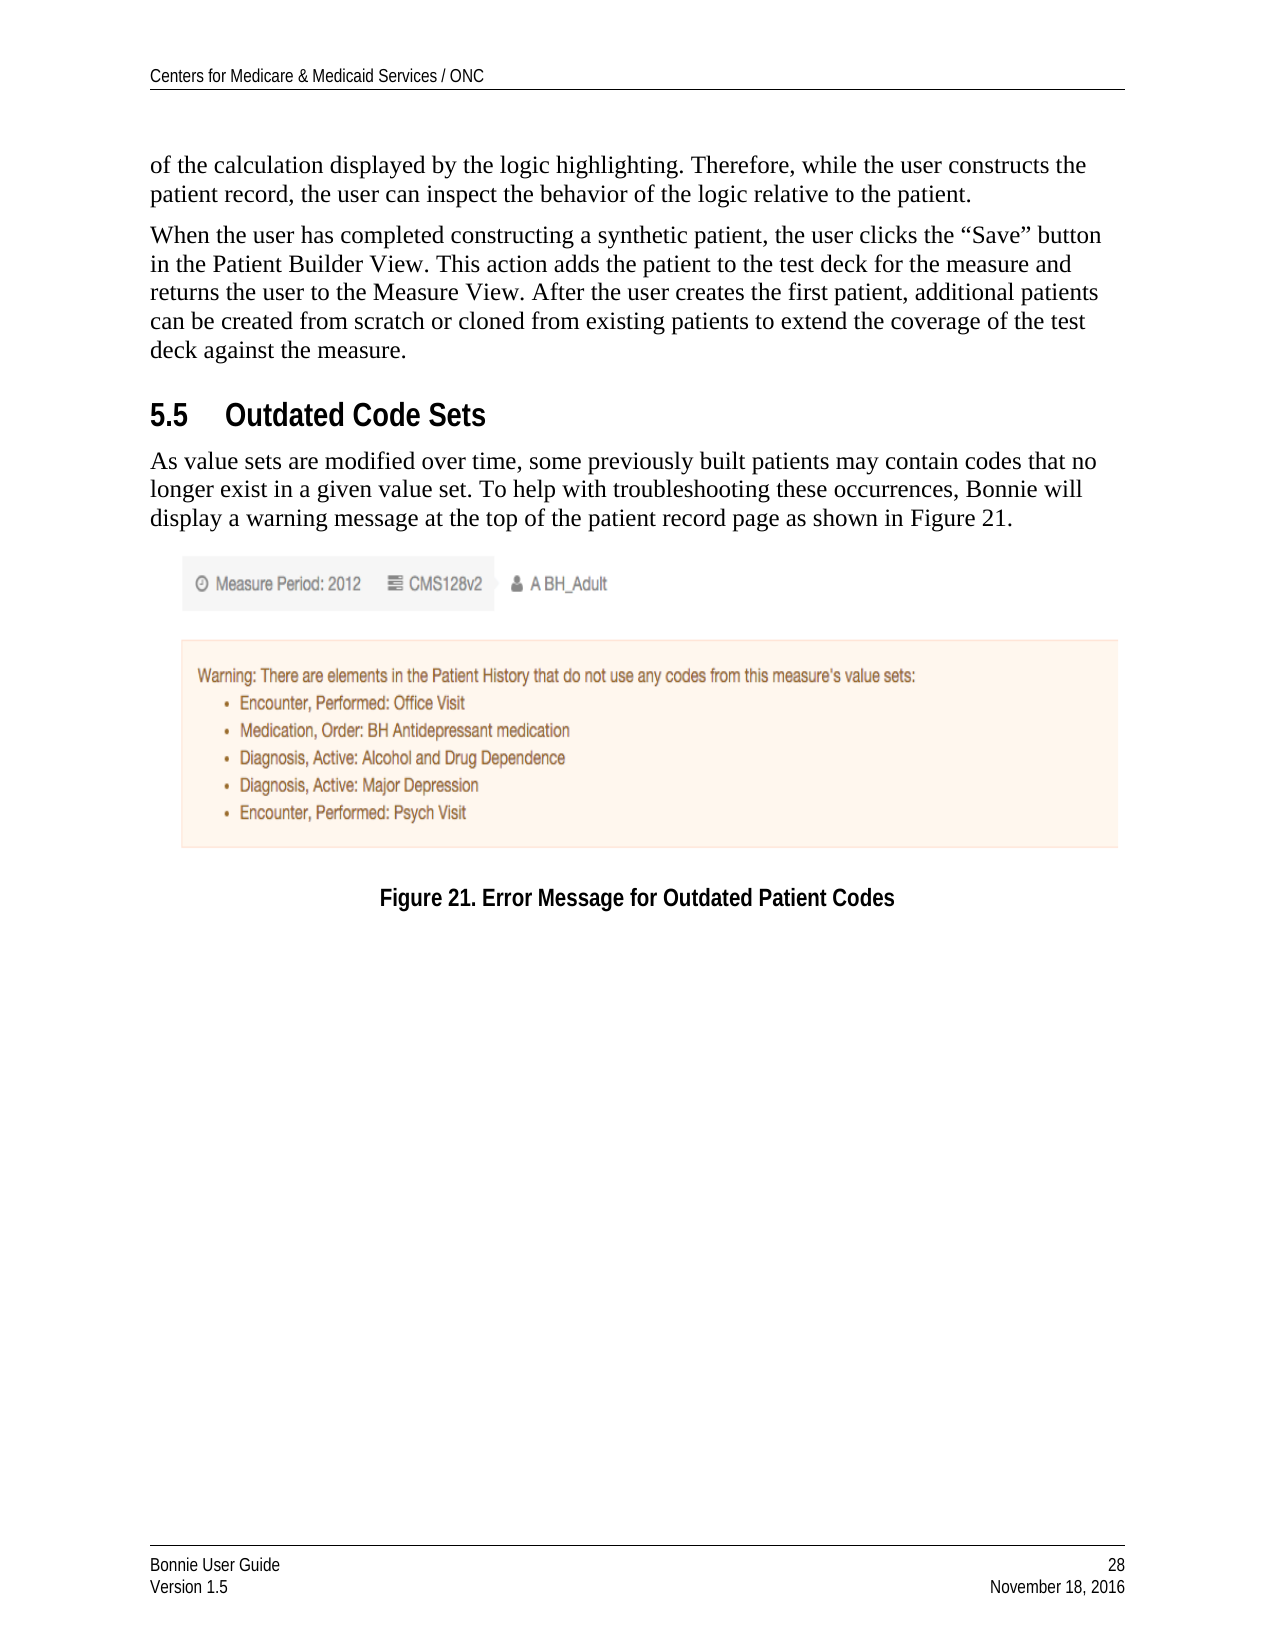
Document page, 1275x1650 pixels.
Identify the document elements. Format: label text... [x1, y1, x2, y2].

text When the user has completed constructing a synthetic patient, the user clicks the “Save” button in the Patient Builder View. This action adds the patient to the test deck for the measure and returns the user to the Measure View. After the user creates the first patient, additional patients can be created from scratch or cloned from existing patients to extend the coverage of the test deck against the measure. [150, 220, 1125, 364]
text Figure . Error Message for Outdated Patient Codes [150, 882, 1125, 911]
text As value sets are modified over time, some previously built patients may contain codes that no longer exist in a given value set. To help with troubleshooting these occurrences, Bonnie will display a warning message at the top of the patient record page as shown in . [150, 446, 1125, 532]
subtitle Outdated Code Sets [150, 395, 1125, 433]
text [150, 150, 1125, 207]
picture [156, 544, 1119, 870]
